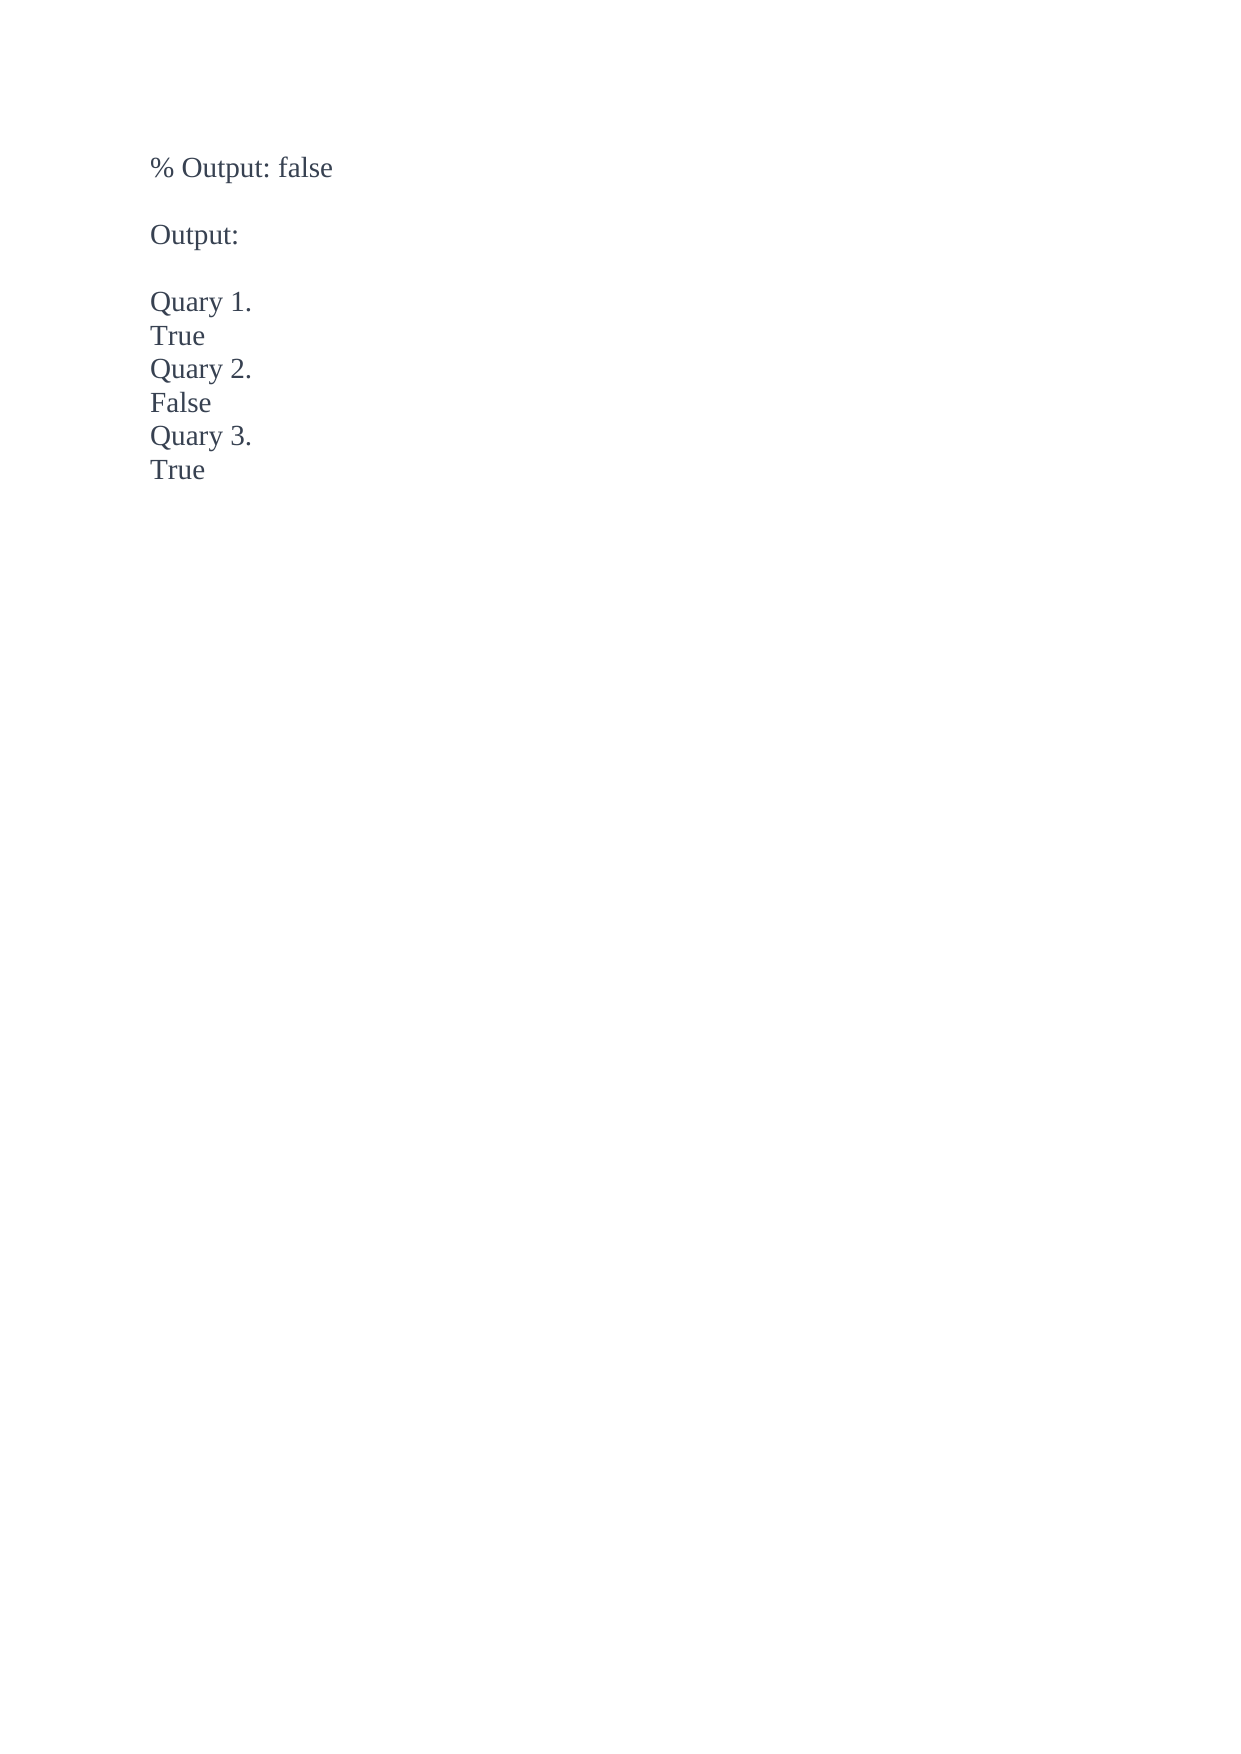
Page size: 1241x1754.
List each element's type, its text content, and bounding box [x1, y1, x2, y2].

text False [150, 385, 1090, 418]
text True [150, 318, 1090, 351]
text Output: [150, 217, 1090, 251]
text True [150, 452, 1090, 485]
text Quary 2. [150, 351, 1090, 385]
text Quary 1. [150, 284, 1090, 318]
text Quary 3. [150, 418, 1090, 452]
text % Output: false [150, 150, 1090, 183]
